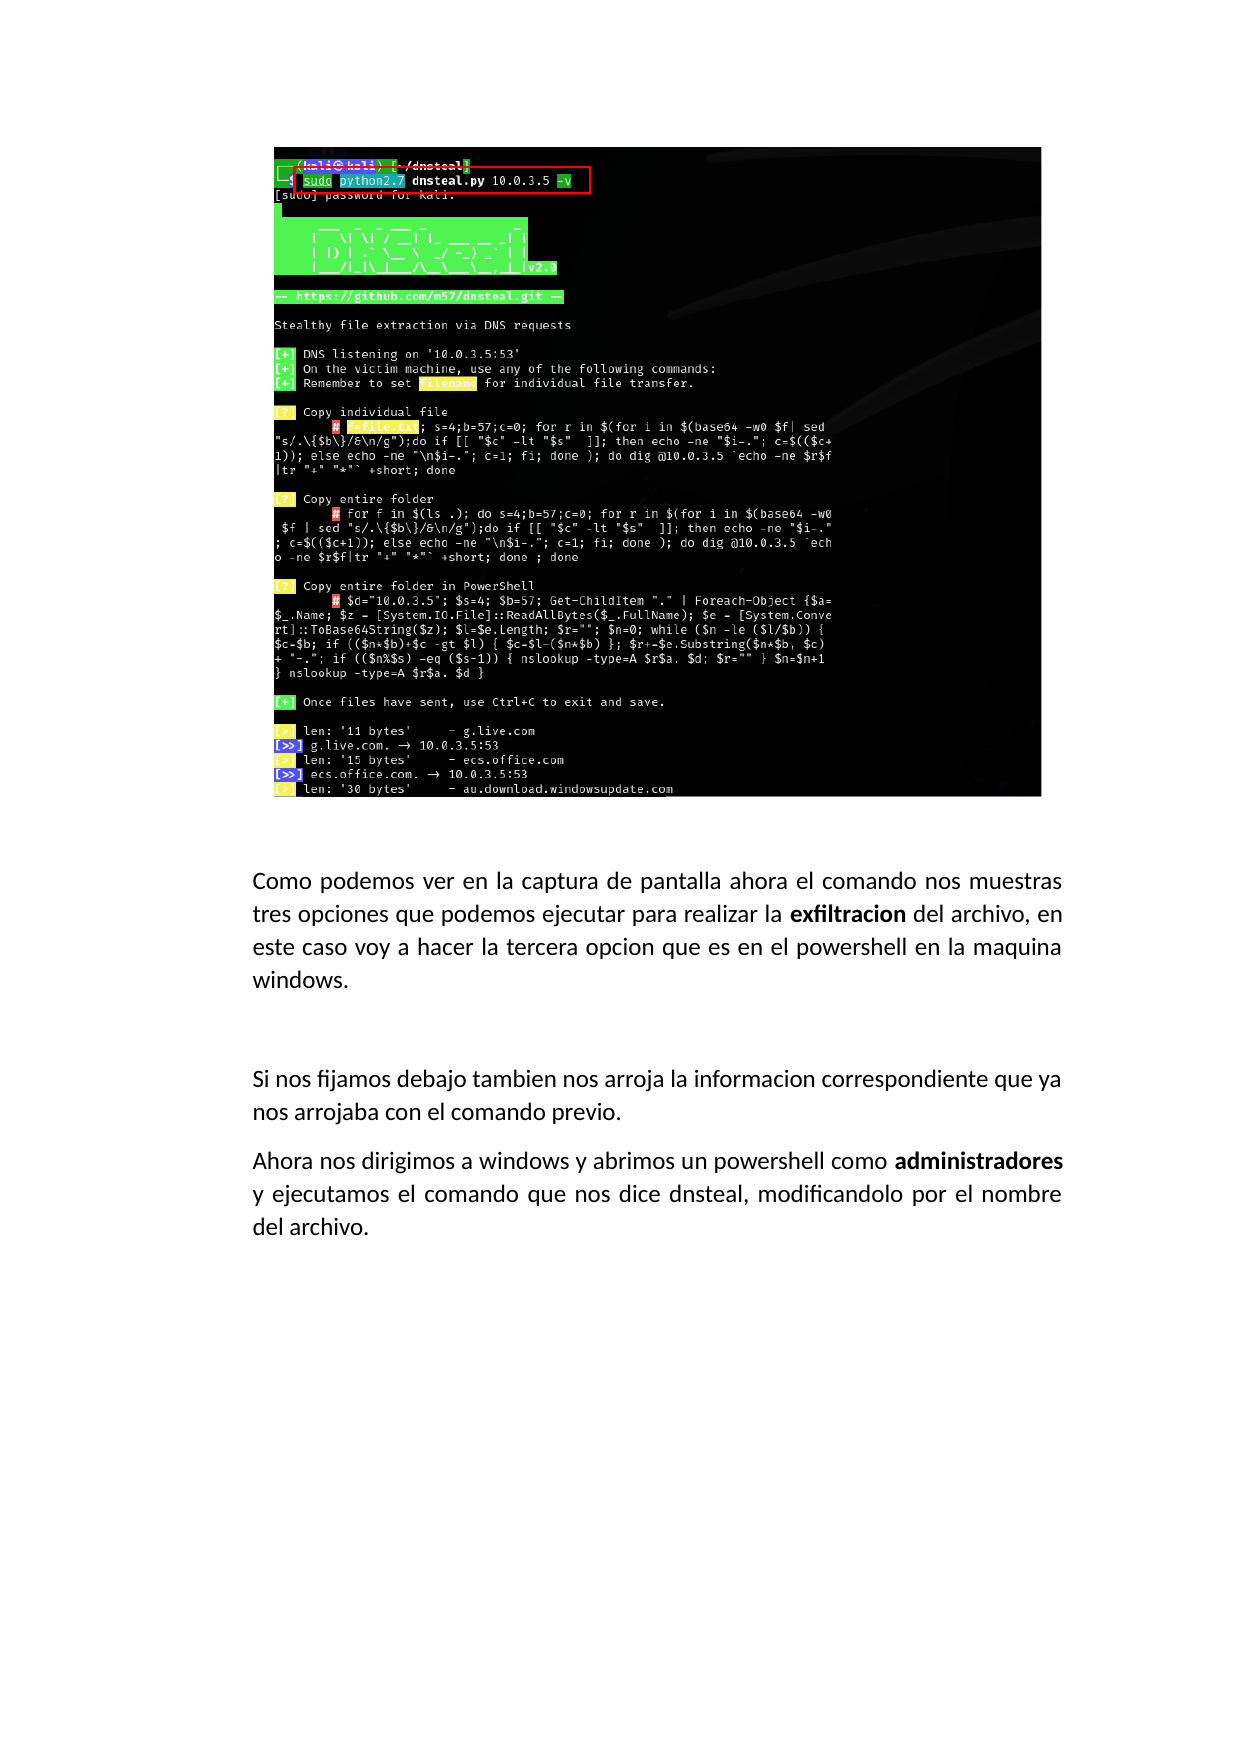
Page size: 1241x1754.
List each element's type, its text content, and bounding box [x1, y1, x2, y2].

text Ahora nos dirigimos a windows y abrimos un powershell como administradores y ejecutamos el comando que nos dice dnsteal, modificandolo por el nombre del archivo. [252, 1146, 1063, 1242]
picture [273, 147, 1042, 797]
text Como podemos ver en la captura de pantalla ahora el comando nos muestras tres opciones que podemos ejecutar para realizar la exfiltracion del archivo, en este caso voy a hacer la tercera opcion que es en el powershell en la maquina windows. [252, 865, 1063, 994]
text Si nos fijamos debajo tambien nos arroja la informacion correspondiente que ya nos arrojaba con el comando previo. [252, 1063, 1063, 1126]
